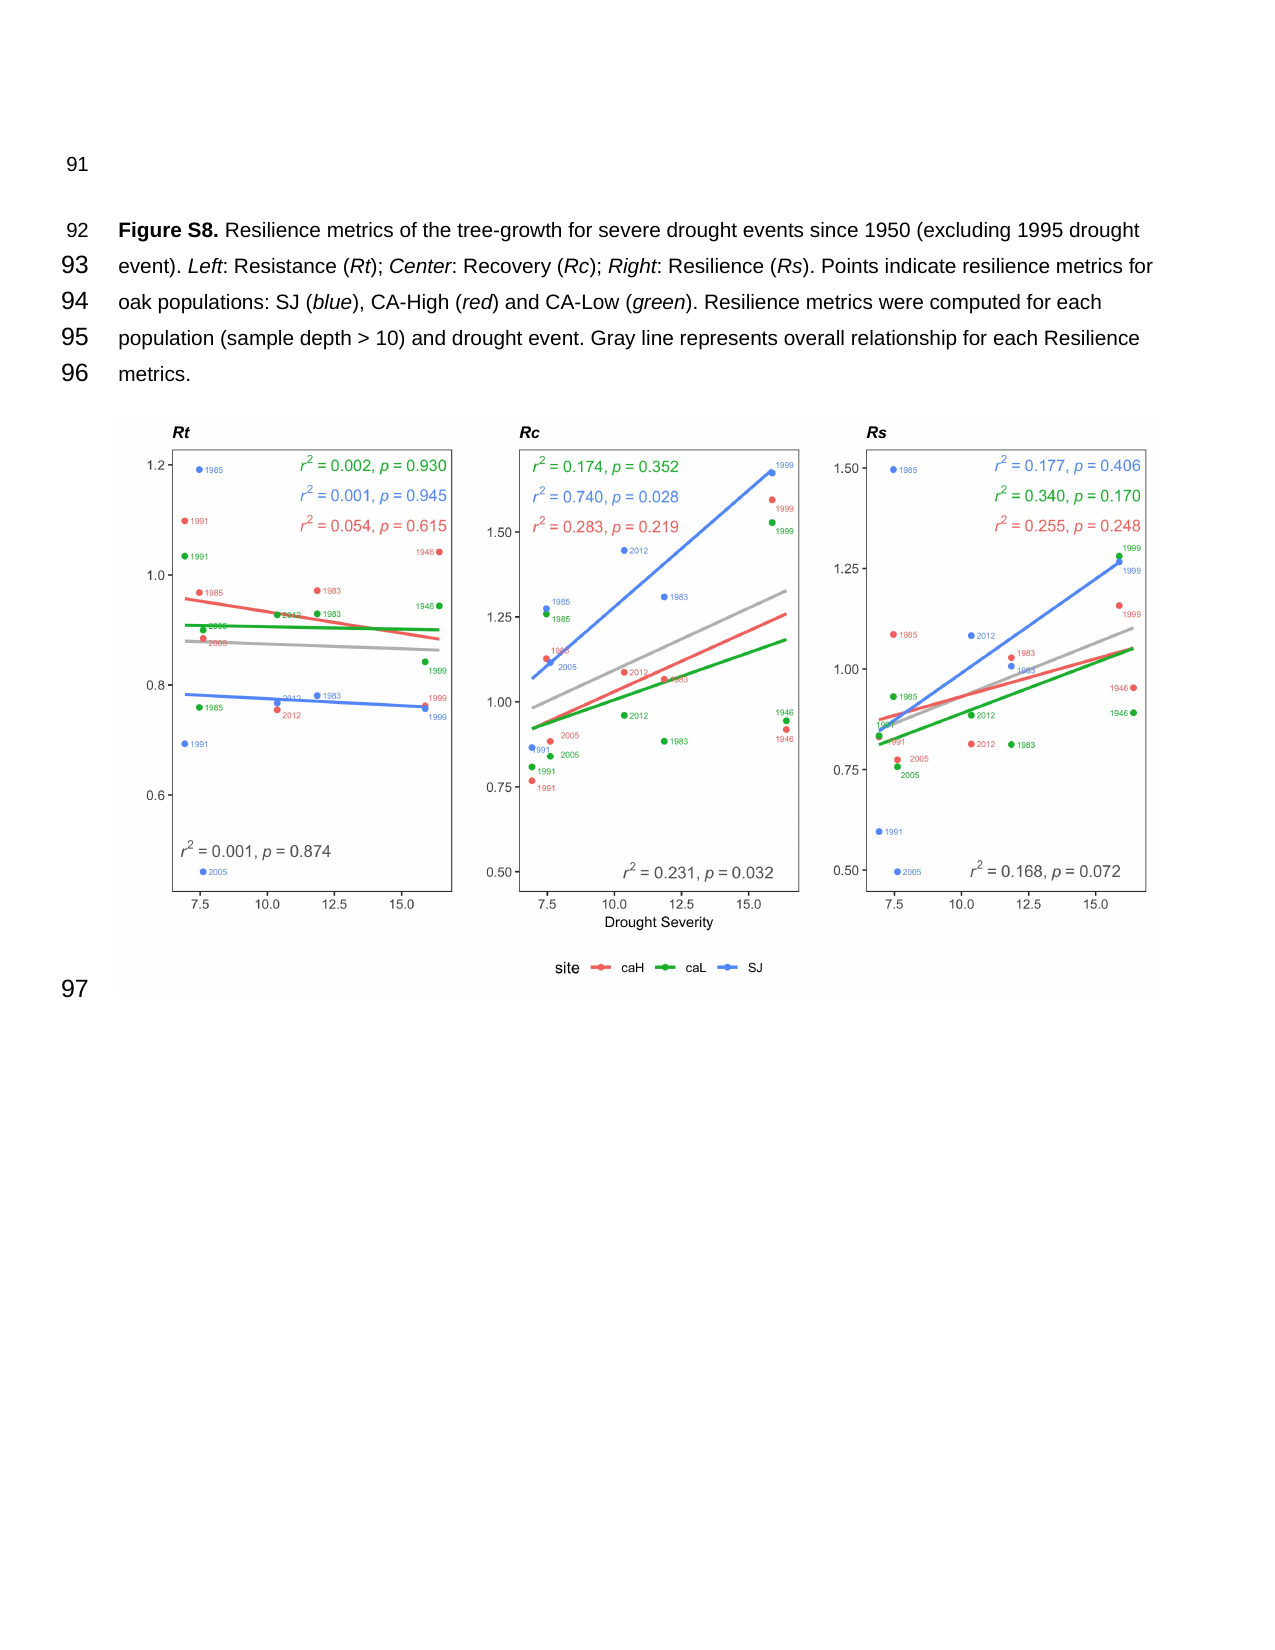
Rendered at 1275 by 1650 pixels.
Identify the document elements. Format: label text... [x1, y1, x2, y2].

picture [118, 416, 1156, 998]
text Figure S8. Resilience metrics of the tree-growth for severe drought events since 1950 (excluding 1995 drought event). Left: Resistance (Rt); Center: Recovery (Rc); Right: Resilience (Rs). Points indicate resilience metrics for oak populations: SJ (blue), CA-High (red) and CA-Low (green). Resilience metrics were computed for each population (sample depth > 10) and drought event. Gray line represents overall relationship for each Resilience metrics. [118, 218, 1157, 386]
